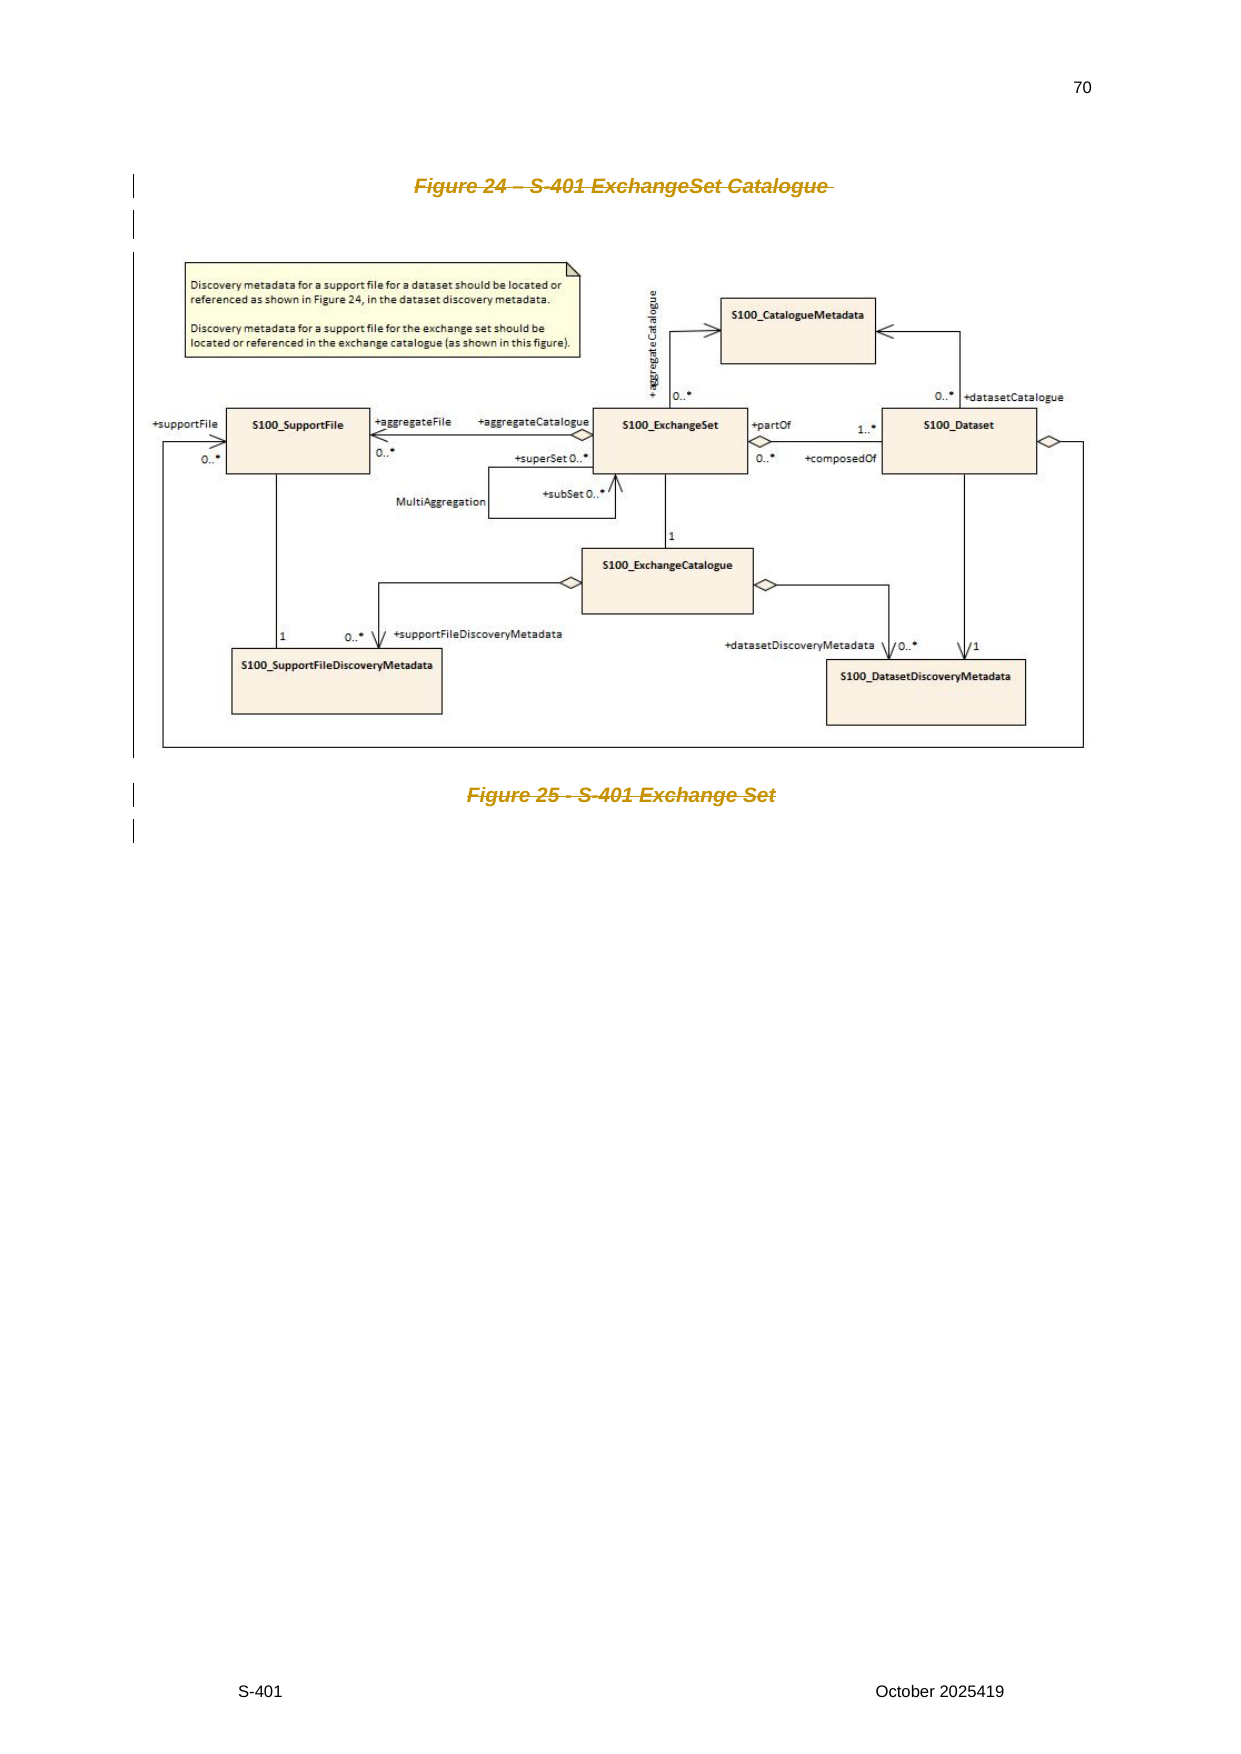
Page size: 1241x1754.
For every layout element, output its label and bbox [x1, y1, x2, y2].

picture [147, 251, 1094, 758]
